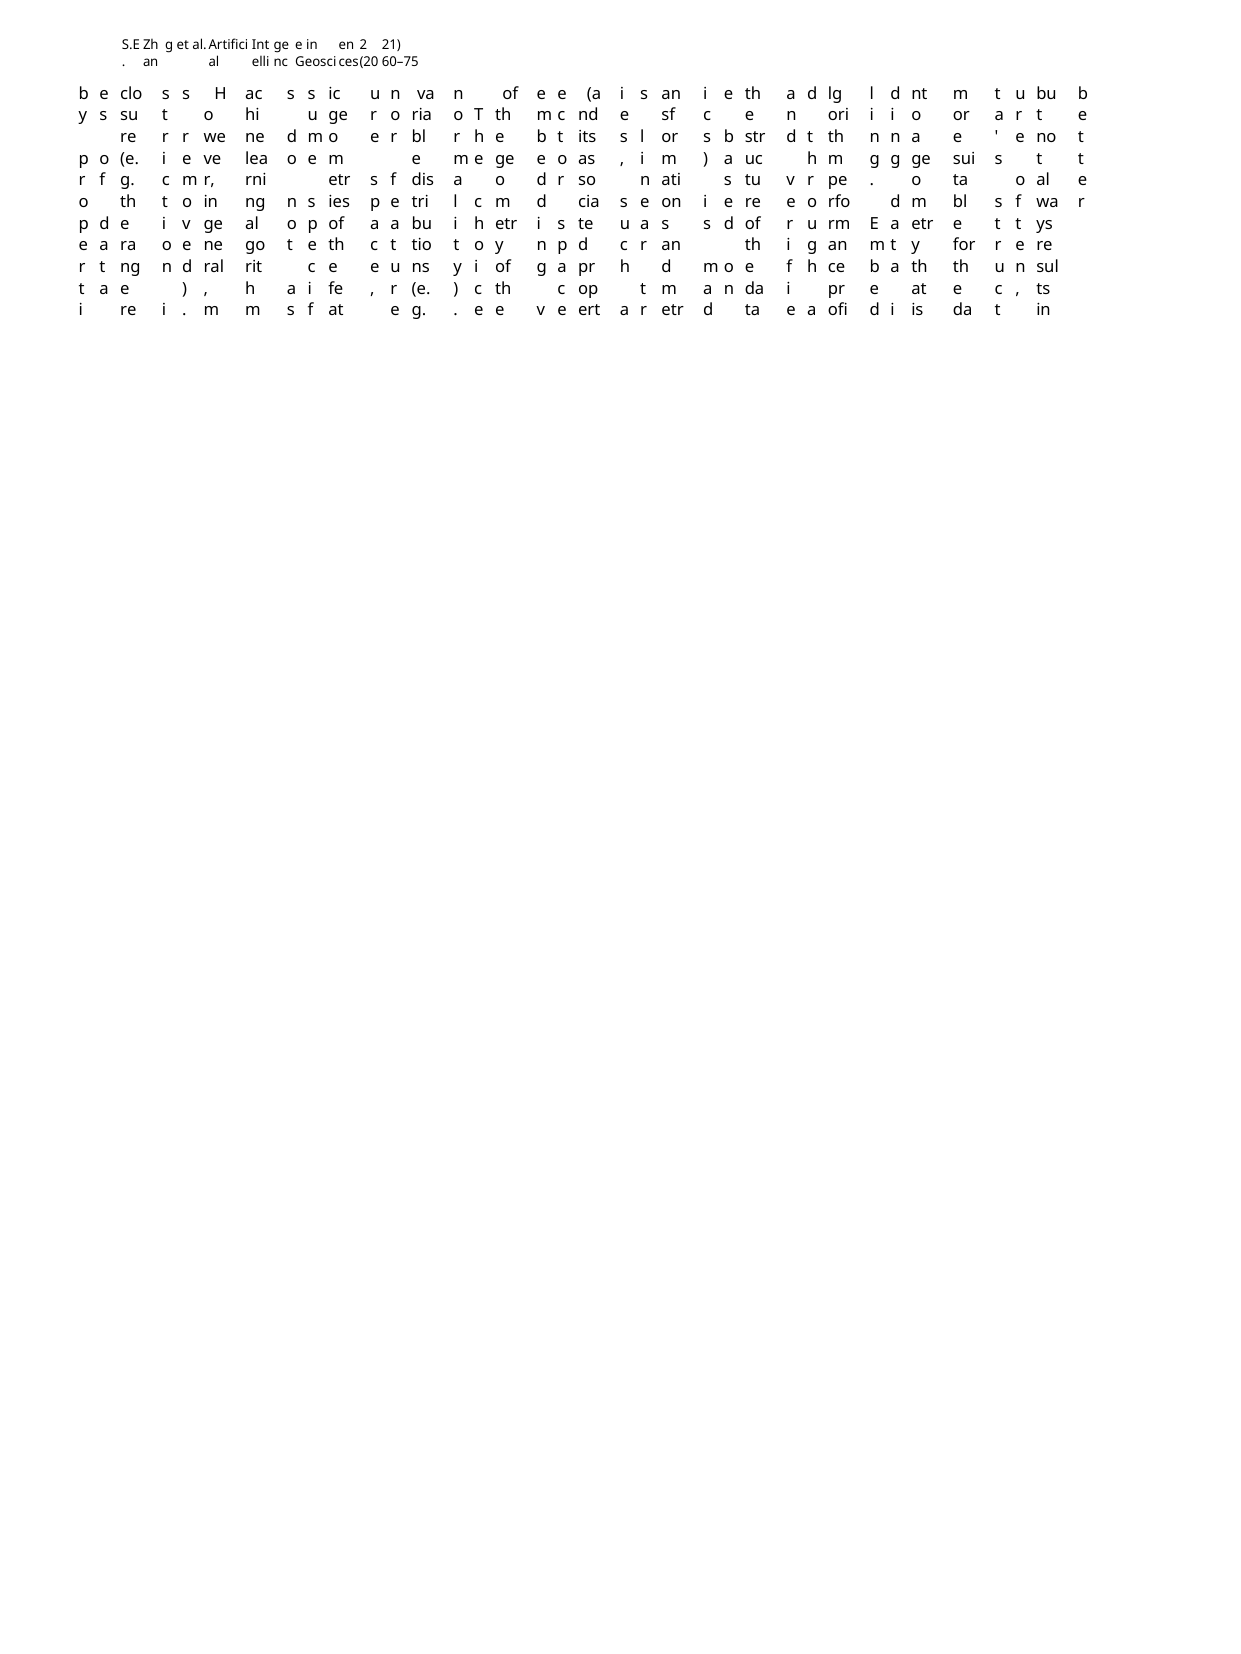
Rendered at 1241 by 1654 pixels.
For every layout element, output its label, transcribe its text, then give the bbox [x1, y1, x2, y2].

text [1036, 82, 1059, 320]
text S.E. Zhang et al. Artificial Intelligence in Geosciences 2 (2021) 60–75 [122, 36, 425, 69]
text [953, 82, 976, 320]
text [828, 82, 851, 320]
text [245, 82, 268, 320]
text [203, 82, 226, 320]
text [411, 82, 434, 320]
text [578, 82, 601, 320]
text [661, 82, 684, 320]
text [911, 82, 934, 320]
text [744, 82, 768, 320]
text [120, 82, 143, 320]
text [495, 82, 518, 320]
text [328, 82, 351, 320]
